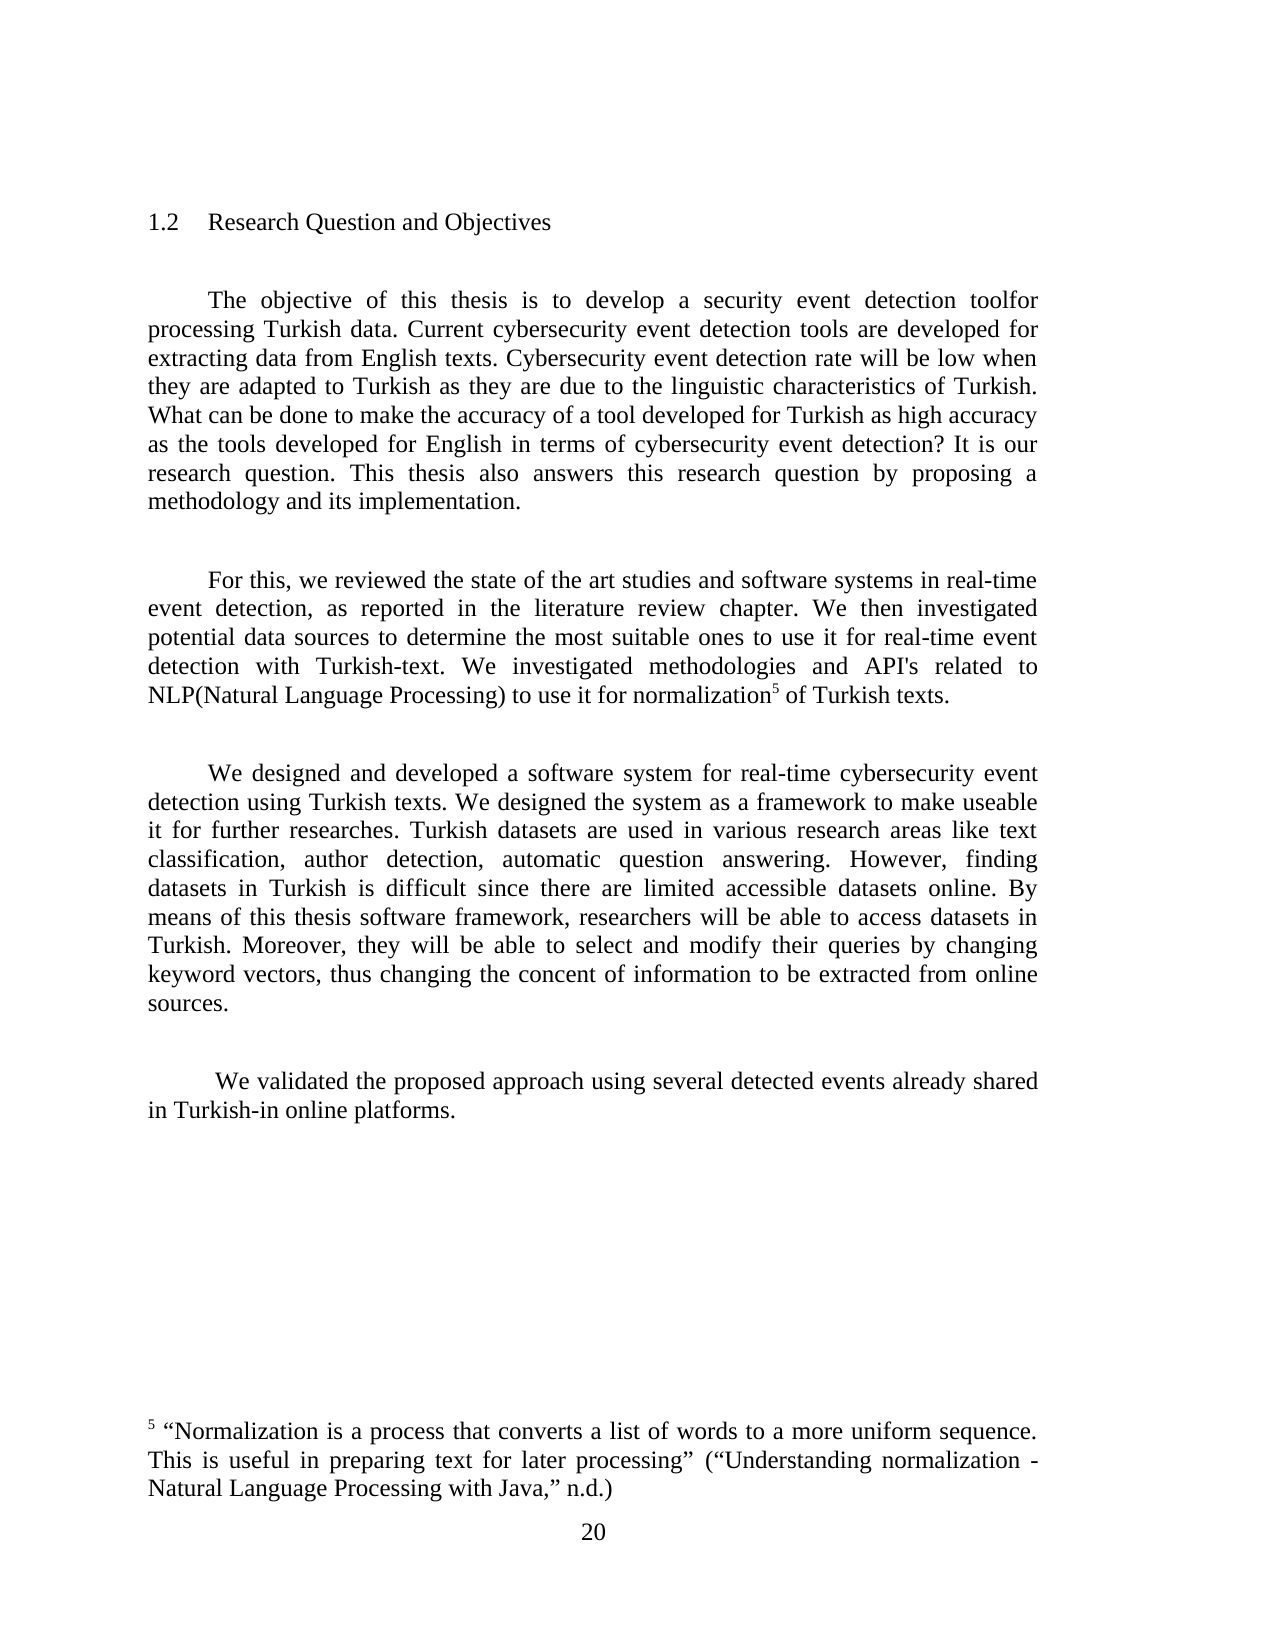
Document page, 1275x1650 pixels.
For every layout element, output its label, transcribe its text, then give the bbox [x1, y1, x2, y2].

text We designed and developed a software system for real-time cybersecurity event detection using Turkish texts. We designed the system as a framework to make useable it for further researches. Turkish datasets are used in various research areas like text classification, author detection, automatic question answering. However, finding datasets in Turkish is difficult since there are limited accessible datasets online. By means of this thesis software framework, researchers will be able to access datasets in Turkish. Moreover, they will be able to select and modify their queries by changing keyword vectors, thus changing the concent of information to be extracted from online sources. [148, 758, 1039, 1017]
text For this, we reviewed the state of the art studies and software systems in real-time event detection, as reported in the literature review chapter. We then investigated potential data sources to determine the most suitable ones to use it for real-time event detection with Turkish-text. We investigated methodologies and API's related to NLP(Natural Language Processing) to use it for normalization of Turkish texts. [148, 565, 1039, 708]
subtitle Research Question and Objectives [148, 207, 1039, 236]
text We validated the proposed approach using several detected events already shared in Turkish-in online platforms. [148, 1066, 1039, 1124]
text The objective of this thesis is to develop a security event detection toolfor processing Turkish data. Current cybersecurity event detection tools are developed for extracting data from English texts. Cybersecurity event detection rate will be low when they are adapted to Turkish as they are due to the linguistic characteristics of Turkish. What can be done to make the accuracy of a tool developed for Turkish as high accuracy as the tools developed for English in terms of cybersecurity event detection? It is our research question. This thesis also answers this research question by proposing a methodology and its implementation. [148, 285, 1039, 515]
